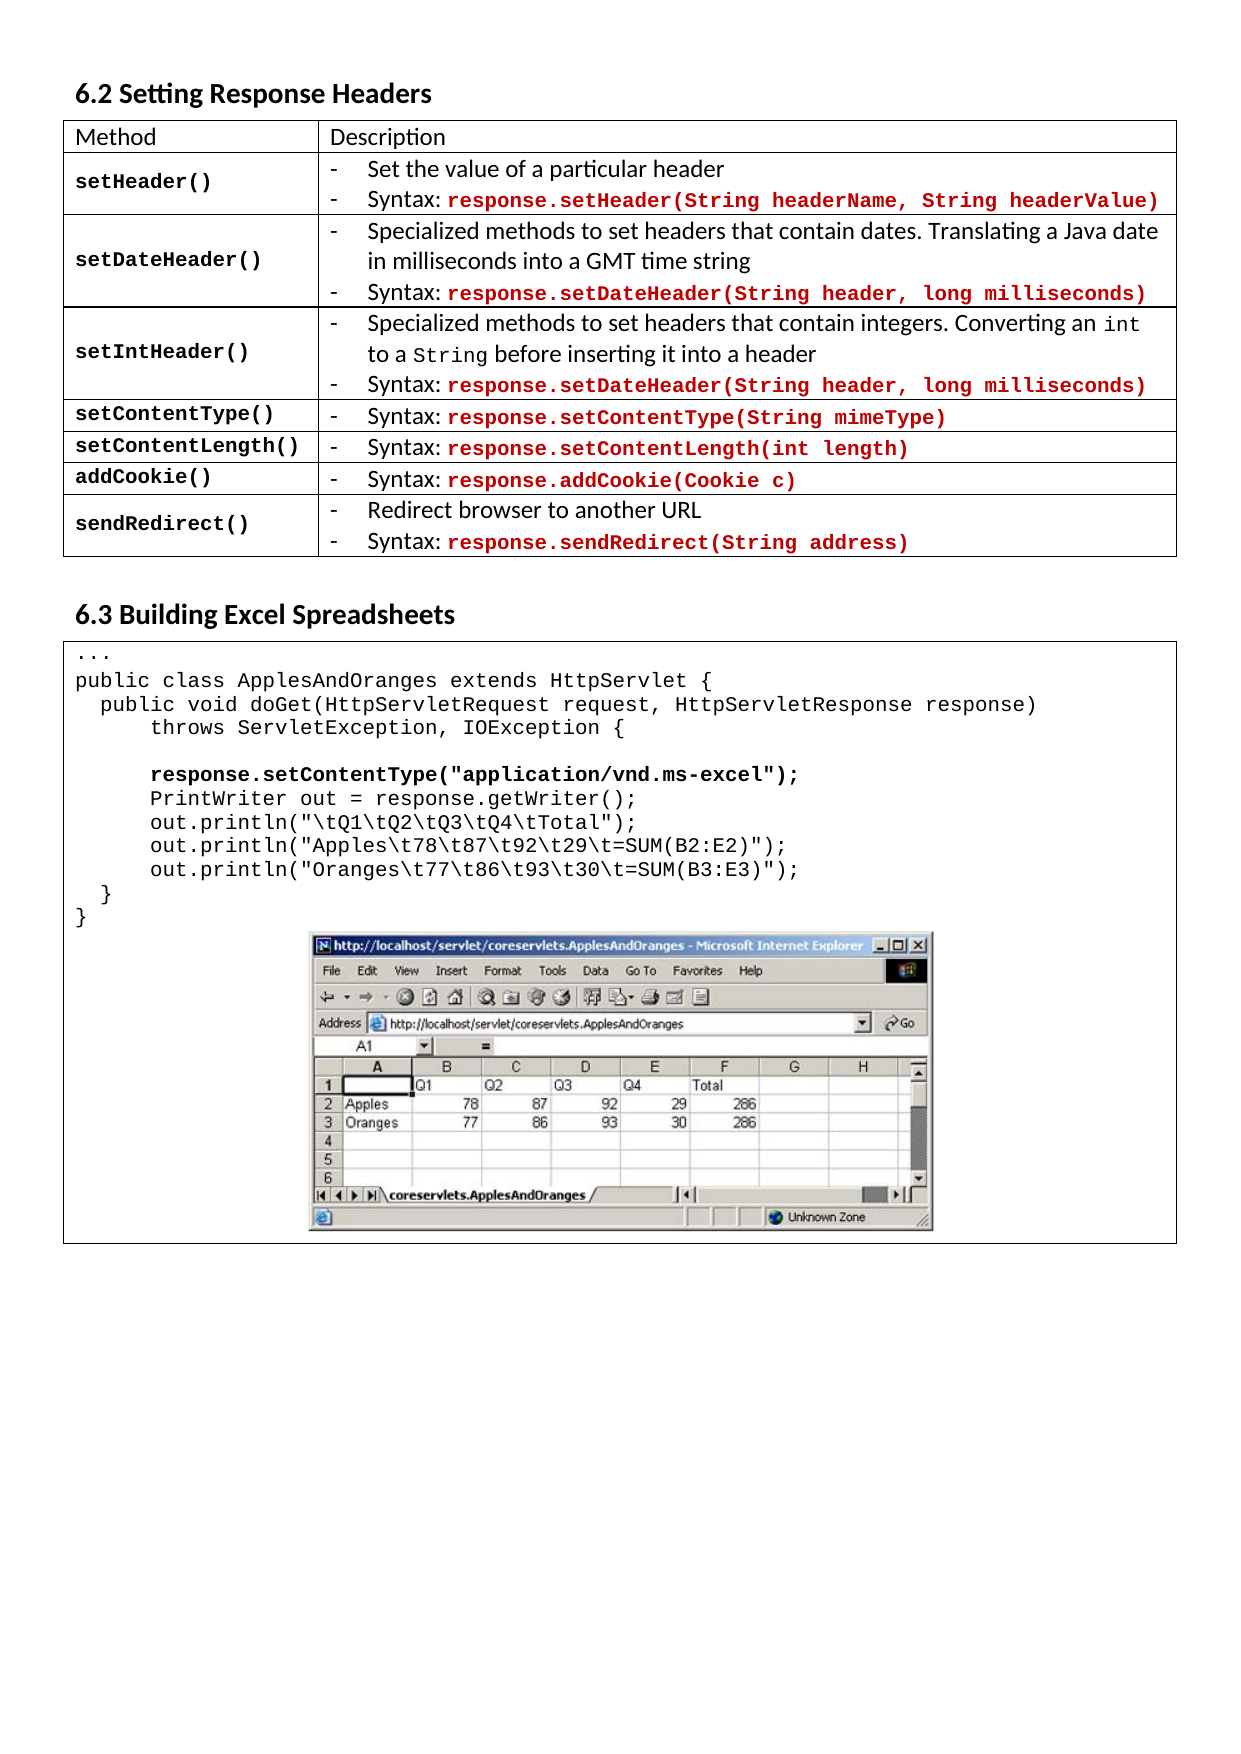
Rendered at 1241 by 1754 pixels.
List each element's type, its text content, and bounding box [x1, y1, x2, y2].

table_cell sendRedirect() [64, 495, 318, 556]
table_cell addCookie() [64, 463, 318, 494]
table_cell Redirect browser to another URL Syntax: response.sendRedirect(String address) [319, 495, 1176, 556]
picture [300, 930, 941, 1235]
table_header Method [64, 121, 318, 152]
table_cell setContentLength() [64, 432, 318, 462]
table_header ... public class ApplesAndOranges extends HttpServlet { public void doGet(HttpServletRequest request, HttpServletResponse response) throws ServletException, IOException { response.setContentType("application/vnd.ms-excel"); PrintWriter out = response.getWriter(); out.println("\tQ1\tQ2\tQ3\tQ4\tTotal"); out.println("Apples\t78\t87\t92\t29\t=SUM(B2:E2)"); out.println("Oranges\t77\t86\t93\t30\t=SUM(B3:E3)"); } } [64, 642, 1176, 1243]
table_cell setDateHeader() [64, 215, 318, 306]
table_header Description [319, 121, 1176, 152]
table_cell Specialized methods to set headers that contain integers. Converting an int to a String before inserting it into a header Syntax: response.setDateHeader(String header, long milliseconds) [319, 308, 1176, 399]
table_cell setIntHeader() [64, 308, 318, 399]
table_cell Syntax: response.addCookie(Cookie c) [319, 463, 1176, 494]
text 6.3 Building Excel Spreadsheets [75, 596, 1165, 632]
text 6.2 Setting Response Headers [75, 75, 1165, 111]
table_cell Specialized methods to set headers that contain dates. Translating a Java date in milliseconds into a GMT time string Syntax: response.setDateHeader(String header, long milliseconds) [319, 215, 1176, 306]
table_cell setHeader() [64, 153, 318, 214]
table_cell Syntax: response.setContentType(String mimeType) [319, 400, 1176, 431]
table_cell Syntax: response.setContentLength(int length) [319, 432, 1176, 462]
table_cell Set the value of a particular header Syntax: response.setHeader(String headerName, String headerValue) [319, 153, 1176, 214]
table_cell setContentType() [64, 400, 318, 431]
